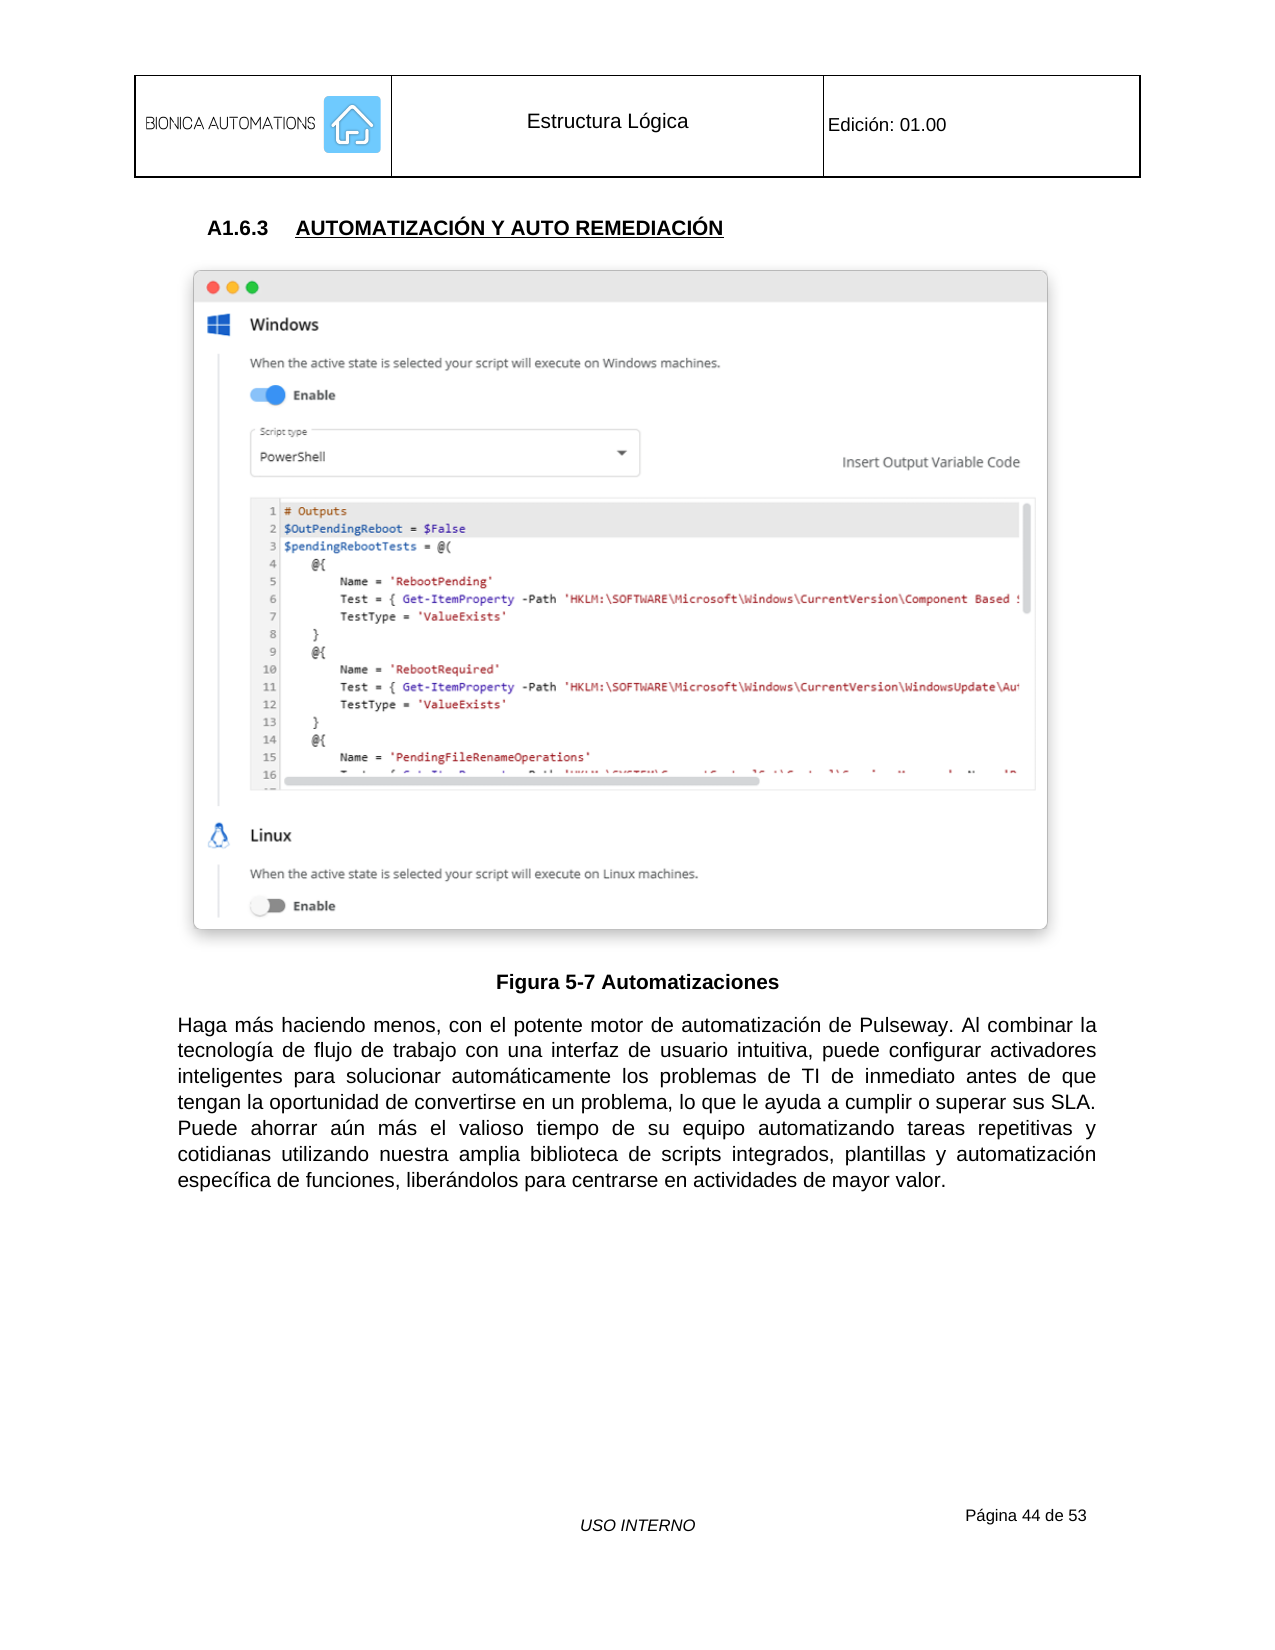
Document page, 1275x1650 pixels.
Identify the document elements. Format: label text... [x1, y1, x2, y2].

picture [146, 96, 381, 153]
text Automatización y auto remediación [207, 216, 1098, 240]
text Haga más haciendo menos, con el potente motor de automatización de Pulseway. Al combinar la tecnología de flujo de trabajo con una interfaz de usuario intuitiva, puede configurar activadores inteligentes para solucionar automáticamente los problemas de TI de inmediato antes de que tengan la oportunidad de convertirse en un problema, lo que le ayuda a cumplir o superar sus SLA. Puede ahorrar aún más el valioso tiempo de su equipo automatizando tareas repetitivas y cotidianas utilizando nuestra amplia biblioteca de scripts integrados, plantillas y automatización específica de funciones, liberándolos para centrarse en actividades de mayor valor. [177, 1012, 1098, 1191]
picture [177, 260, 1063, 952]
